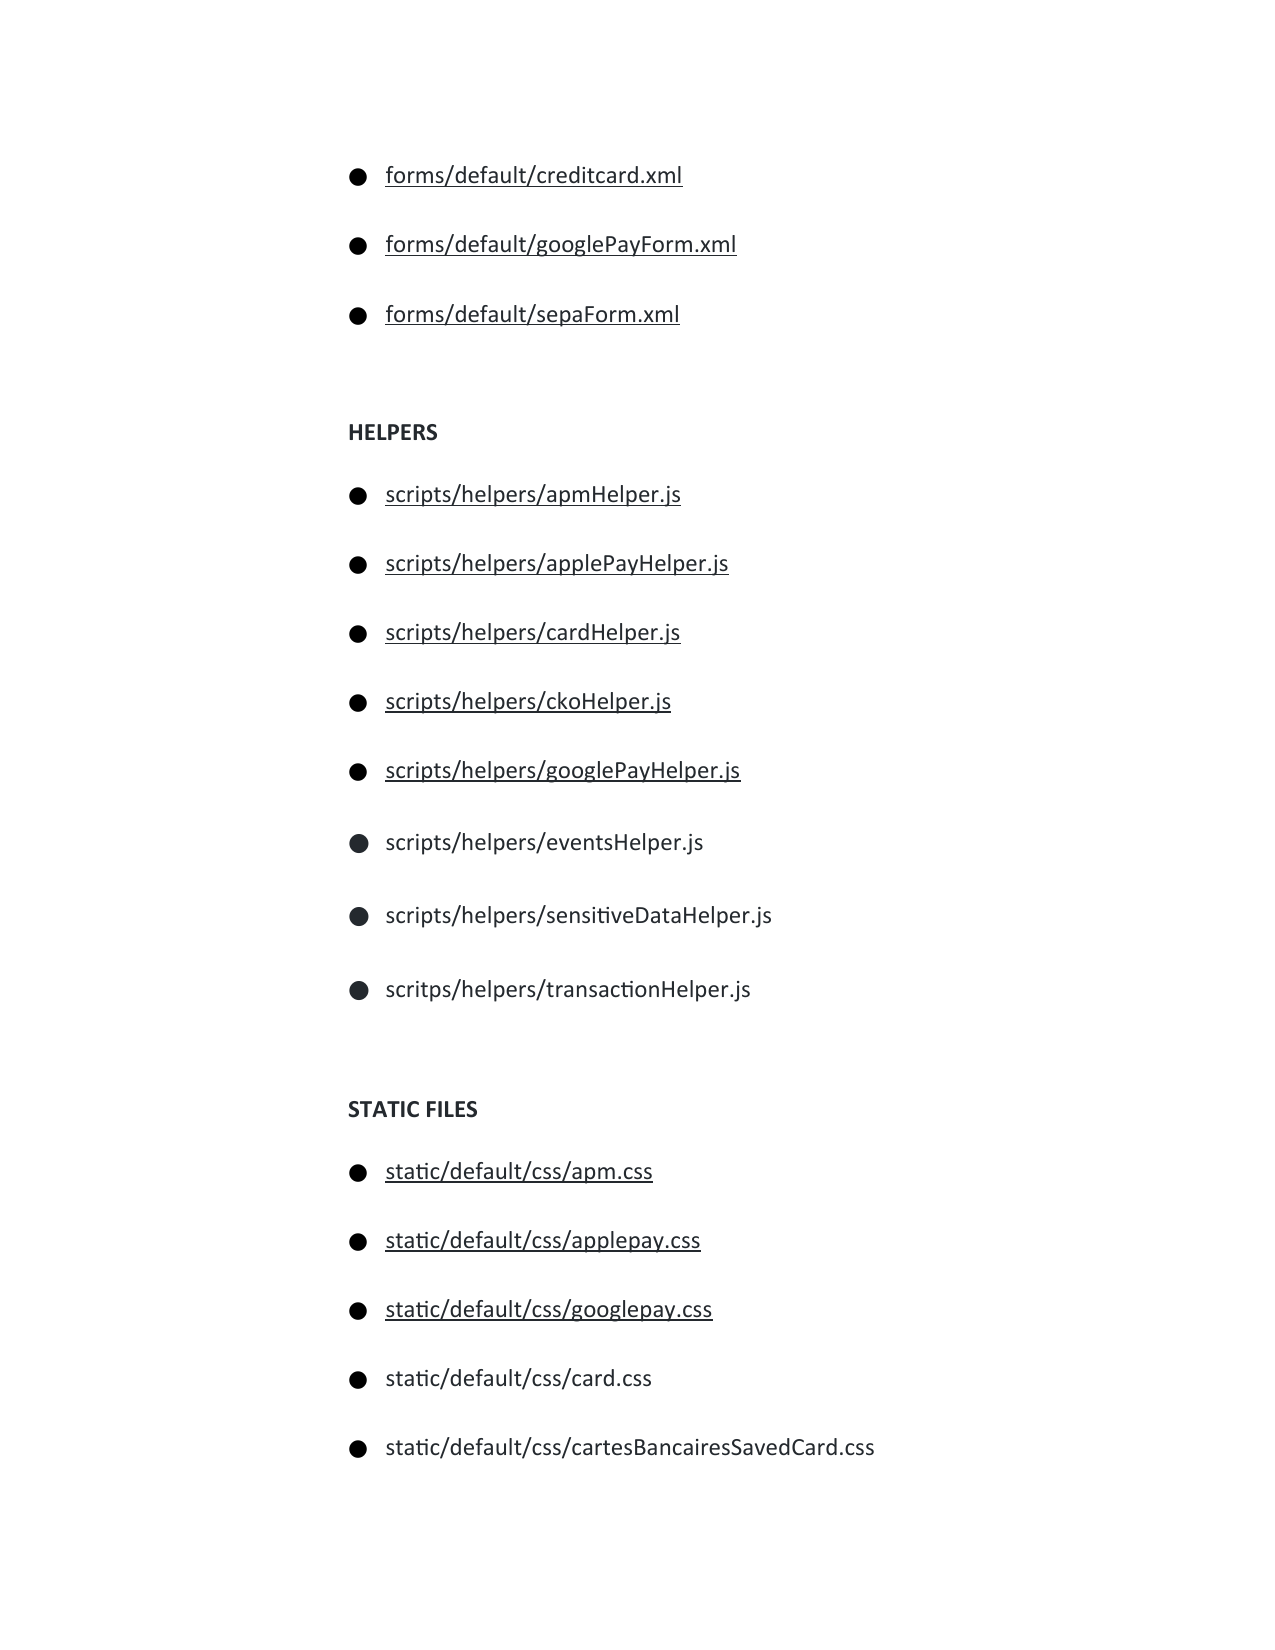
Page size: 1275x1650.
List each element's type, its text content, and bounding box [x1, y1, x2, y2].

list scripts/helpers/applePayHelper.js [348, 538, 1087, 585]
list scripts/helpers/eventsHelper.js [348, 814, 1087, 865]
list forms/default/googlePayForm.xml [348, 219, 1087, 266]
list scripts/helpers/cardHelper.js [348, 607, 1087, 654]
list static/default/css/card.css [348, 1352, 1087, 1399]
list scripts/helpers/apmHelper.js [348, 469, 1087, 516]
text HELPERS [348, 416, 1087, 447]
list forms/default/sepaForm.xml [348, 288, 1087, 335]
list scripts/helpers/ckoHelper.js [348, 676, 1087, 723]
list static/default/css/apm.css [348, 1145, 1087, 1192]
list scripts/helpers/googlePayHelper.js [348, 745, 1087, 792]
list scripts/helpers/sensitiveDataHelper.js [348, 887, 1087, 938]
list static/default/css/cartesBancairesSavedCard.css [348, 1422, 1087, 1468]
list static/default/css/applepay.css [348, 1214, 1087, 1261]
list forms/default/creditcard.xml [348, 150, 1087, 197]
list static/default/css/googlepay.css [348, 1283, 1087, 1330]
list scritps/helpers/transactionHelper.js [348, 960, 1087, 1011]
text STATIC FILES [348, 1093, 1087, 1123]
